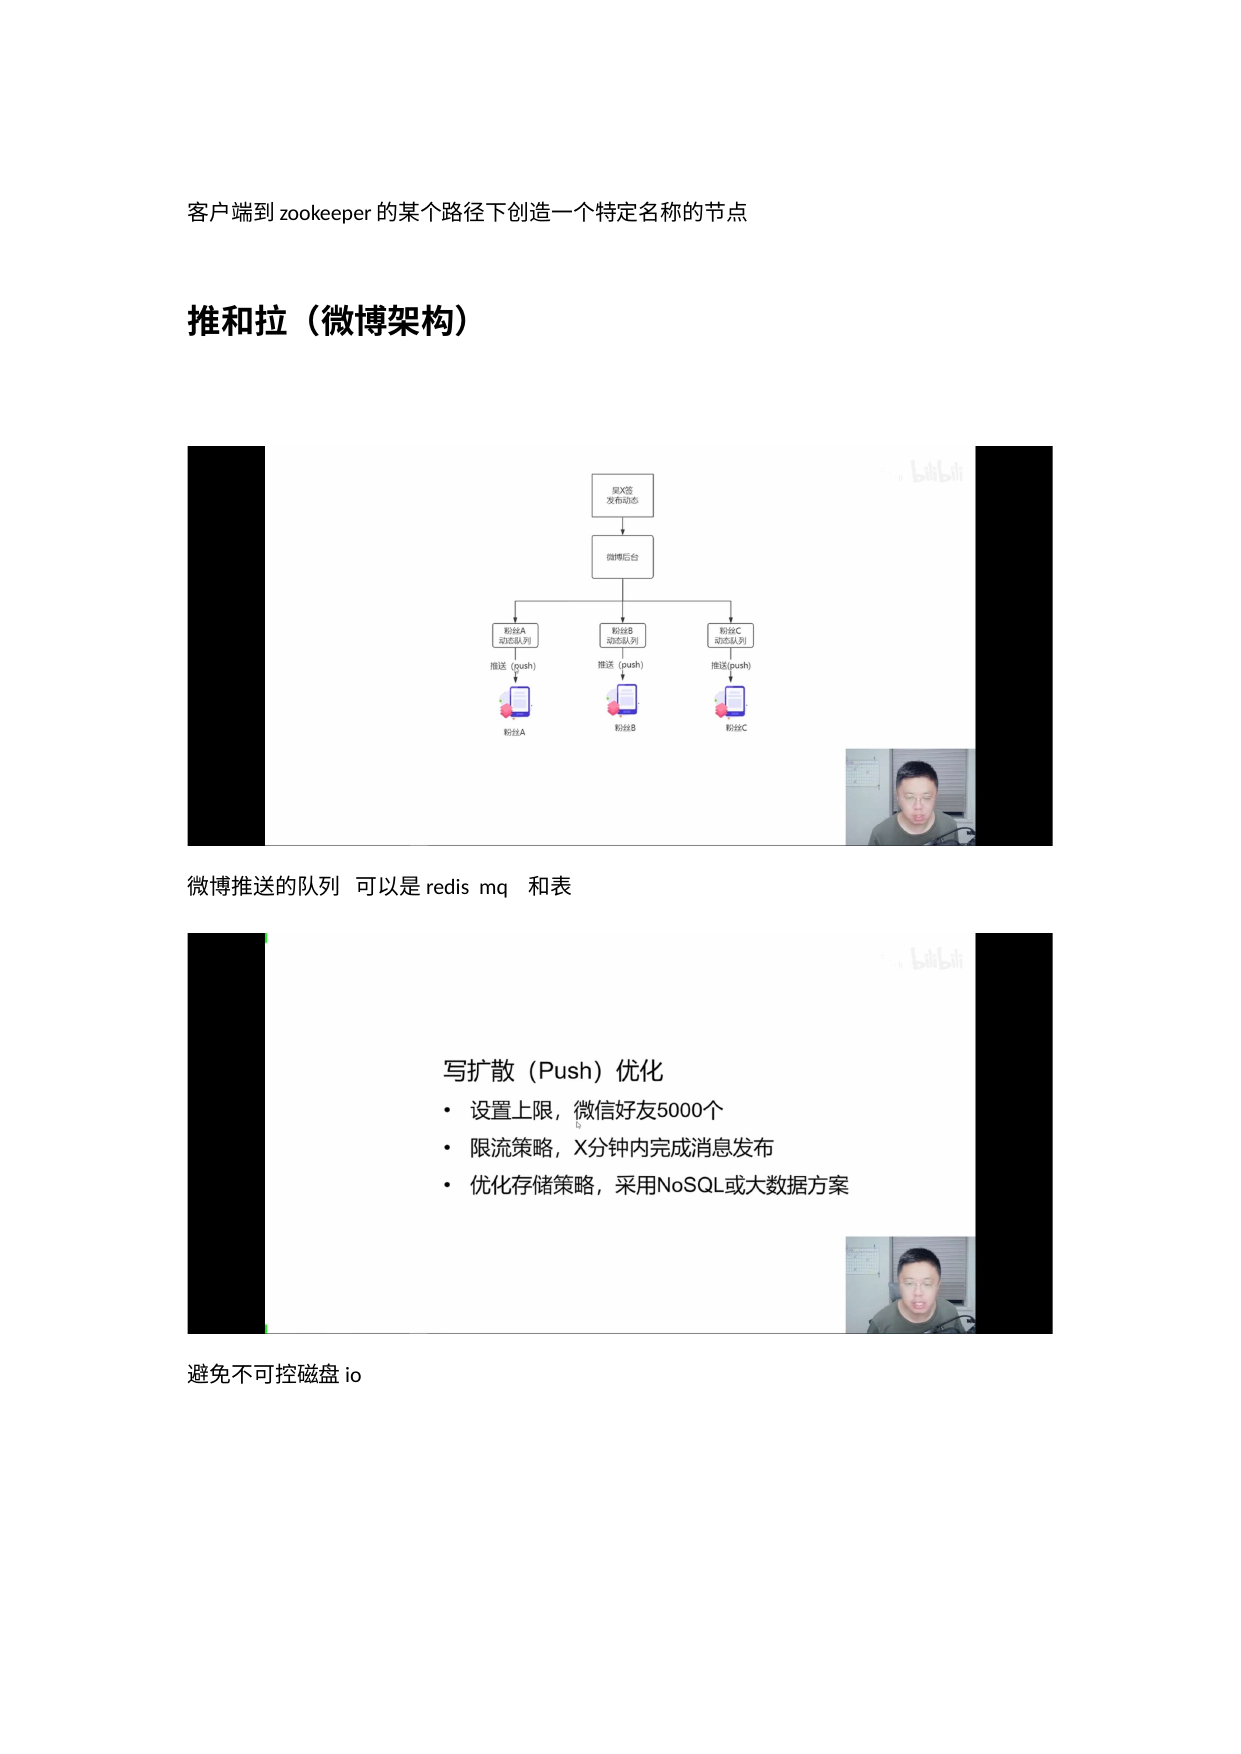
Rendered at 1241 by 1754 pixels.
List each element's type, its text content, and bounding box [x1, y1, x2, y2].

text 客户端到zookeeper的某个路径下创造一个特定名称的节点 [187, 194, 1053, 227]
text 微博推送的队列 可以是 redis mq 和表 [187, 869, 1053, 901]
text 避免不可控磁盘io [187, 1356, 1053, 1389]
picture [187, 446, 1053, 846]
subtitle 推和拉（微博架构） [187, 287, 1053, 352]
picture [187, 933, 1053, 1334]
